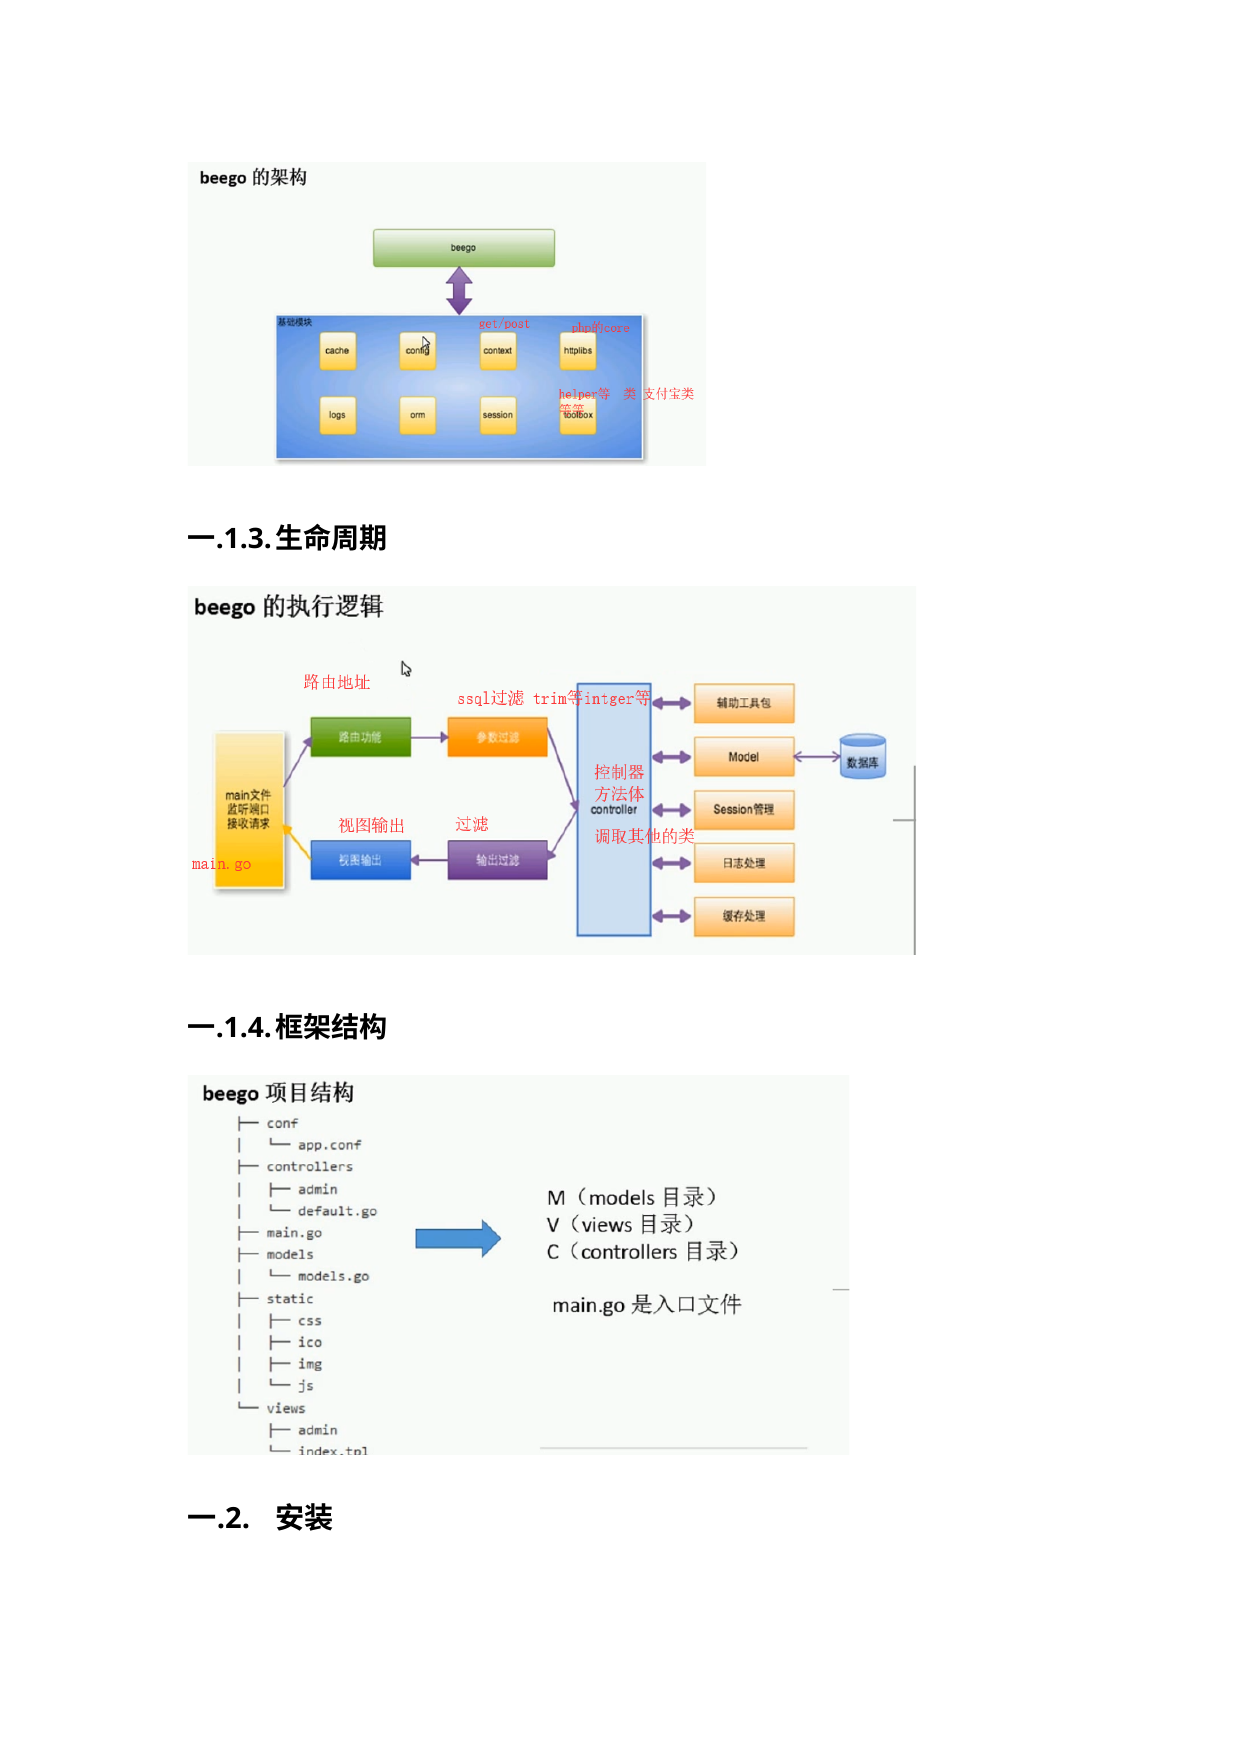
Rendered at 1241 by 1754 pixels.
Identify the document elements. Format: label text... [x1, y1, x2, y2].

picture [187, 586, 917, 955]
picture [187, 1075, 850, 1455]
subtitle 安装 [187, 1494, 1053, 1537]
subtitle 生命周期 [187, 516, 1053, 557]
picture [187, 162, 707, 466]
subtitle 框架结构 [187, 1005, 1053, 1046]
